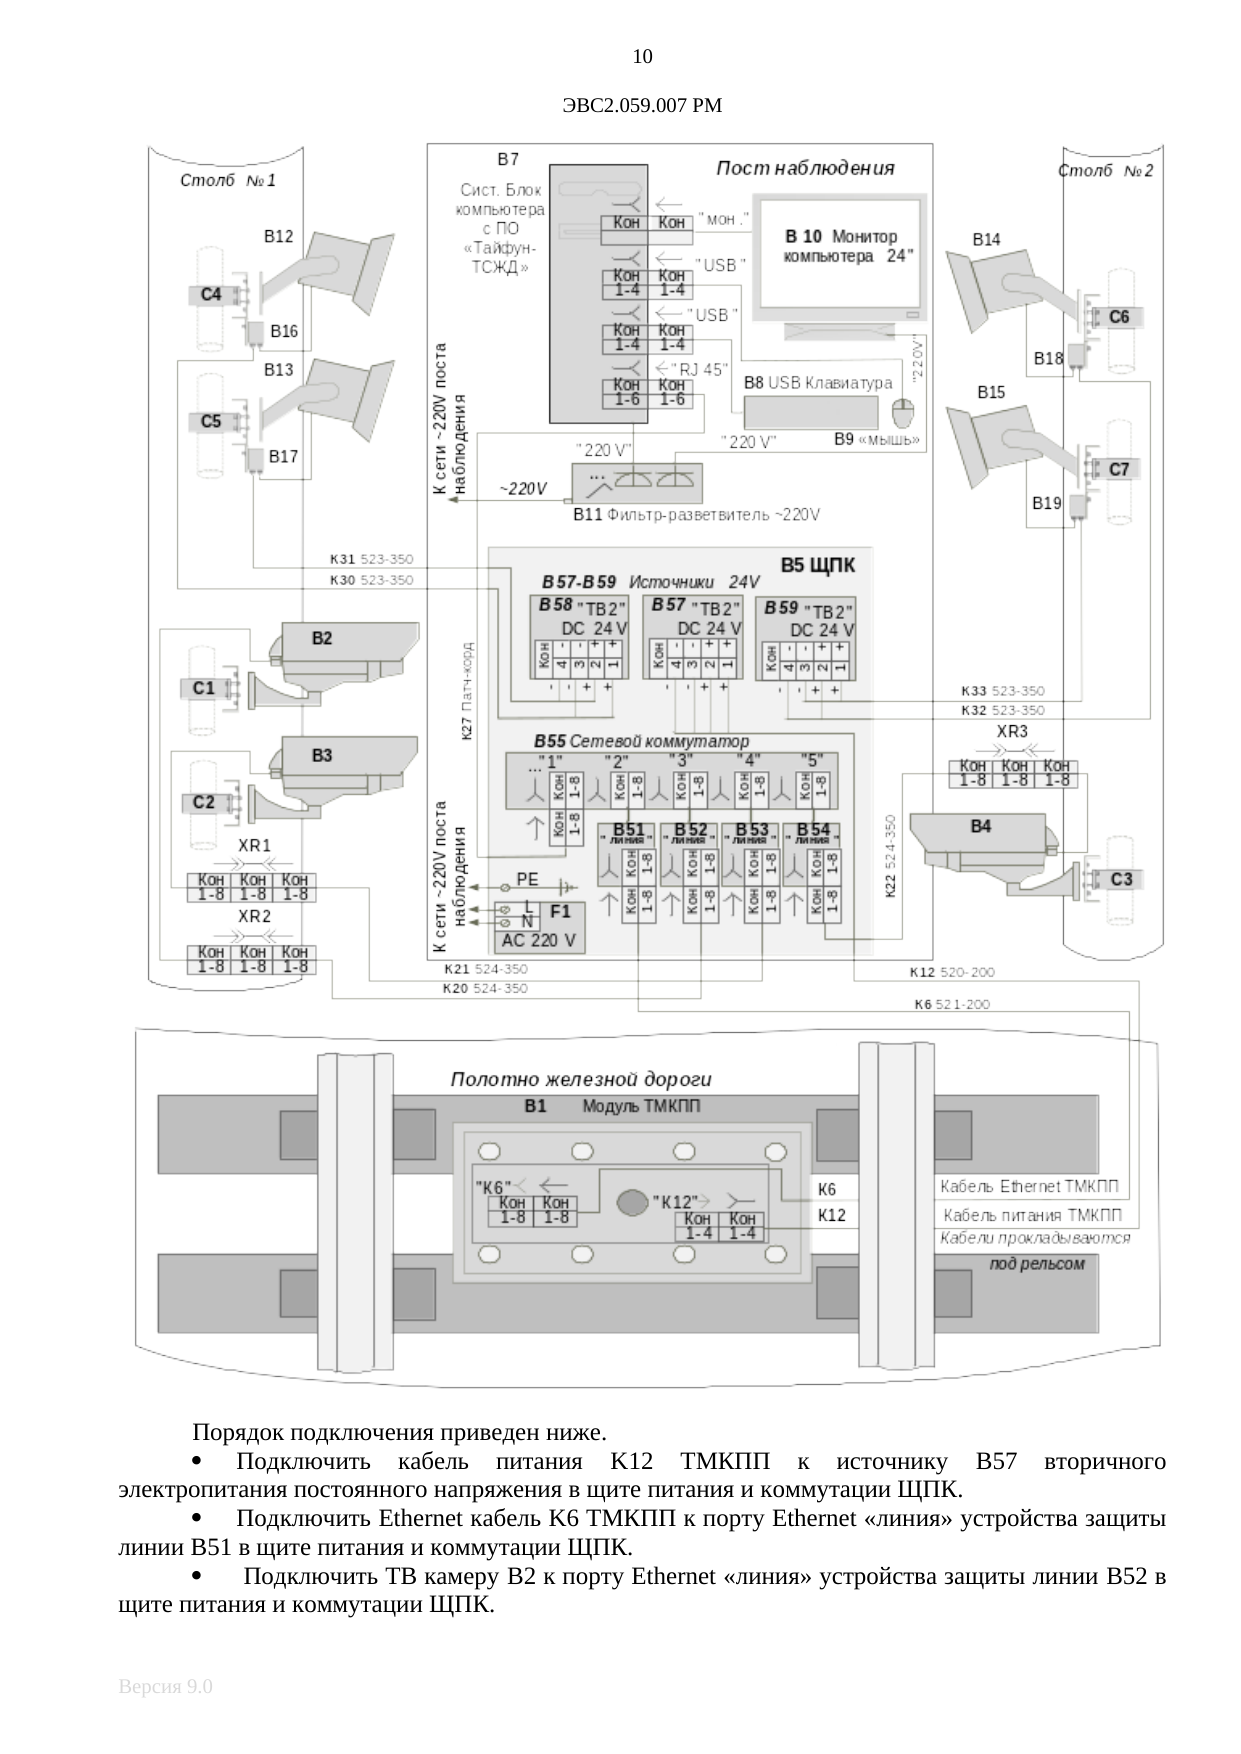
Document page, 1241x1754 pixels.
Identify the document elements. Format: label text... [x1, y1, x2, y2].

list Подключить ТВ камеру B2 к порту Ethernet «линия» устройства защиты линии B52 в щите питания и коммутации ЩПК. [118, 1561, 1167, 1618]
list Подключить Ethernet кабель K6 ТМКПП к порту Ethernet «линия» устройства защиты линии B51 в щите питания и коммутации ЩПК. [118, 1503, 1167, 1561]
text Порядок подключения приведен ниже. [118, 1417, 1167, 1446]
list Подключить кабель питания K12 ТМКПП к источнику B57 вторичного электропитания постоянного напряжения в щите питания и коммутации ЩПК. [118, 1446, 1167, 1503]
